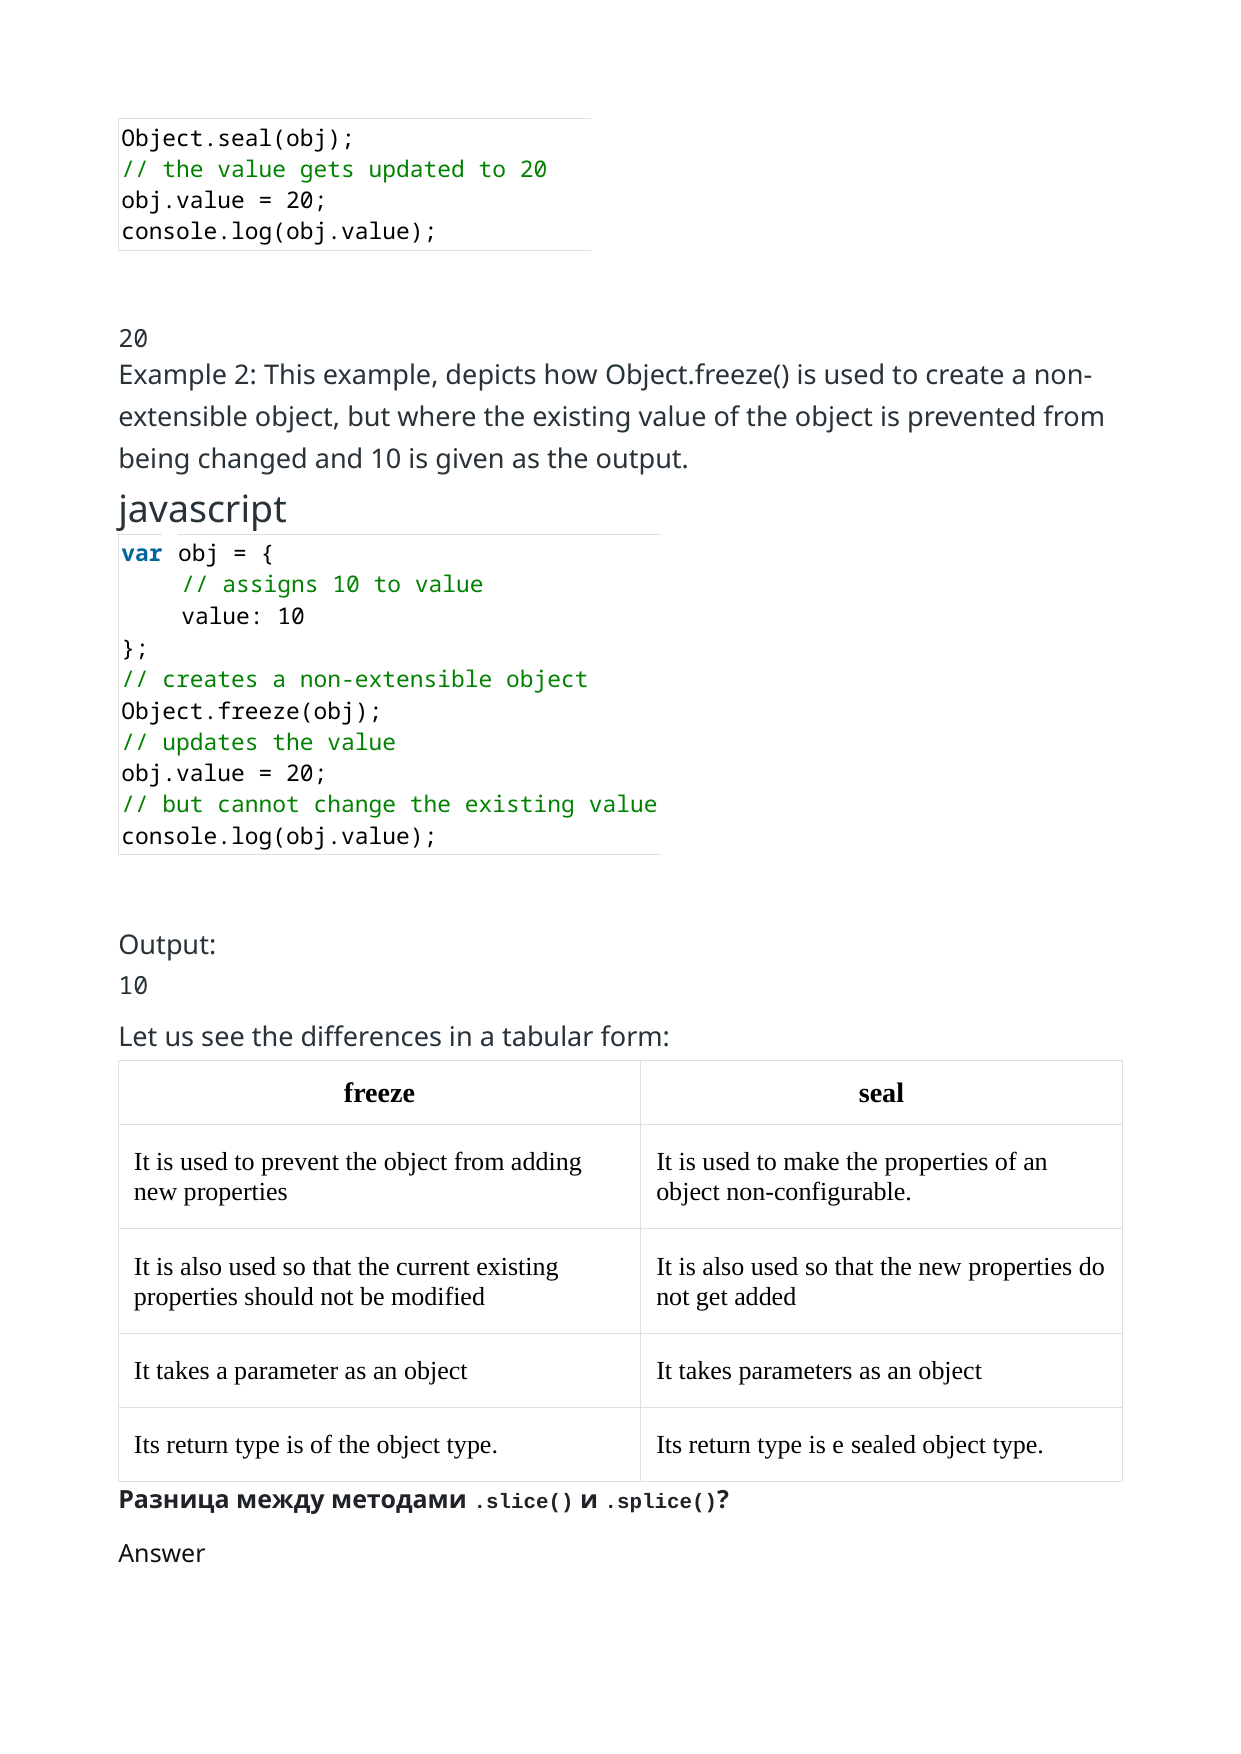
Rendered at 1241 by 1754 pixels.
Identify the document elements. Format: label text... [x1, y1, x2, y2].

text Разница между методами .slice() и .splice()? [118, 1482, 1122, 1516]
table_cell It takes a parameter as an object [119, 1334, 640, 1407]
table_cell Its return type is of the object type. [119, 1408, 640, 1481]
table_header seal [641, 1061, 1122, 1124]
table_cell It takes parameters as an object [641, 1334, 1122, 1407]
text Output: [118, 925, 1122, 962]
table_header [119, 119, 591, 249]
text 10 [118, 968, 1122, 1002]
table_cell Its return type is e sealed object type. [641, 1408, 1122, 1481]
table_header var obj = { // assigns 10 to value value: 10 }; // creates a non-extensible object Object.freeze(obj); // updates the value obj.value = 20; // but cannot change the existing value console.log(obj.value); [119, 535, 661, 854]
table_cell It is used to prevent the object from adding new properties [119, 1125, 640, 1228]
subtitle javascript [118, 482, 1122, 533]
text Answer [118, 1535, 1122, 1569]
text 20 [118, 321, 1122, 355]
text Example 2: This example, depicts how Object.freeze() is used to create a non-extensible object, but where the existing value of the object is prevented from being changed and 10 is given as the output. [118, 355, 1122, 477]
table_cell It is also used so that the new properties do not get added [641, 1229, 1122, 1333]
table_cell It is used to make the properties of an object non-configurable. [641, 1125, 1122, 1228]
table_header freeze [119, 1061, 640, 1124]
table_cell It is also used so that the current existing properties should not be modified [119, 1229, 640, 1333]
text Let us see the differences in a tabular form: [118, 1017, 1122, 1054]
